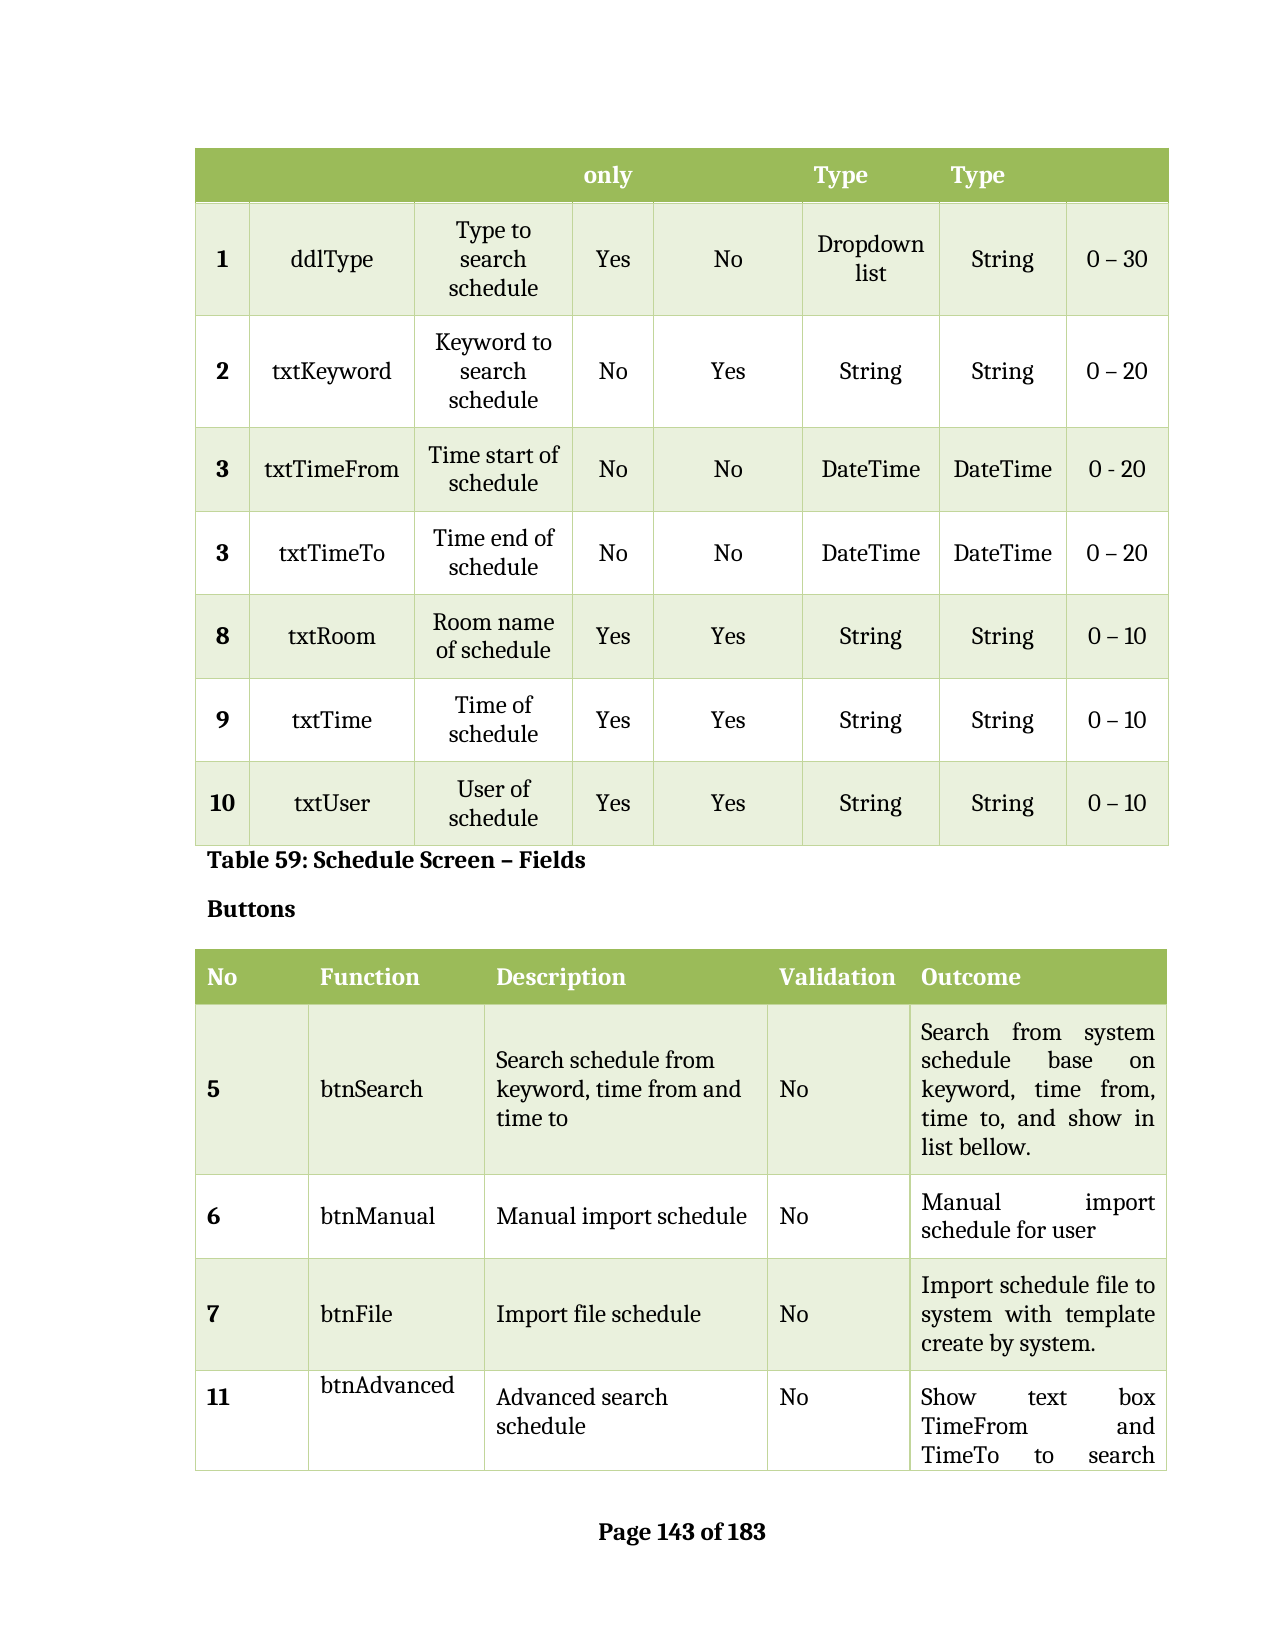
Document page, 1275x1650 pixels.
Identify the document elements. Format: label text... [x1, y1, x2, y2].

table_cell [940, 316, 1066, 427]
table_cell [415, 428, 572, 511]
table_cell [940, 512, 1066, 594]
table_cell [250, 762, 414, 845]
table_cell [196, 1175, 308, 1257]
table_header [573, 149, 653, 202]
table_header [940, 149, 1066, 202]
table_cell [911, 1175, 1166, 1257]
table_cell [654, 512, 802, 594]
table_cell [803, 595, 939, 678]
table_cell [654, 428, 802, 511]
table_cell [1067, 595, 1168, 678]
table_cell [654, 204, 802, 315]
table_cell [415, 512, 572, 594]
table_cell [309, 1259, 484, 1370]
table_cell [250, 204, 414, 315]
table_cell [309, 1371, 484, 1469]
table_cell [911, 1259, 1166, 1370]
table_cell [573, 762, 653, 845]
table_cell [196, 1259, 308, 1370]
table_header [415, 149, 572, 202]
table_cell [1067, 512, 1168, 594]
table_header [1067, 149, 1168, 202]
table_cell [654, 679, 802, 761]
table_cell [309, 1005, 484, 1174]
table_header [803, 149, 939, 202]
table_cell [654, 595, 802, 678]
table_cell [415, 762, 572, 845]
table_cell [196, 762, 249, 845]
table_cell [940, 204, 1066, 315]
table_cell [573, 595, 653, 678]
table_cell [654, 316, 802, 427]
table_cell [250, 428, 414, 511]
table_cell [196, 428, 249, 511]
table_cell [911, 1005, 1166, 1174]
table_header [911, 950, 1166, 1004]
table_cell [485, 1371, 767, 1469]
text Buttons [207, 895, 1157, 924]
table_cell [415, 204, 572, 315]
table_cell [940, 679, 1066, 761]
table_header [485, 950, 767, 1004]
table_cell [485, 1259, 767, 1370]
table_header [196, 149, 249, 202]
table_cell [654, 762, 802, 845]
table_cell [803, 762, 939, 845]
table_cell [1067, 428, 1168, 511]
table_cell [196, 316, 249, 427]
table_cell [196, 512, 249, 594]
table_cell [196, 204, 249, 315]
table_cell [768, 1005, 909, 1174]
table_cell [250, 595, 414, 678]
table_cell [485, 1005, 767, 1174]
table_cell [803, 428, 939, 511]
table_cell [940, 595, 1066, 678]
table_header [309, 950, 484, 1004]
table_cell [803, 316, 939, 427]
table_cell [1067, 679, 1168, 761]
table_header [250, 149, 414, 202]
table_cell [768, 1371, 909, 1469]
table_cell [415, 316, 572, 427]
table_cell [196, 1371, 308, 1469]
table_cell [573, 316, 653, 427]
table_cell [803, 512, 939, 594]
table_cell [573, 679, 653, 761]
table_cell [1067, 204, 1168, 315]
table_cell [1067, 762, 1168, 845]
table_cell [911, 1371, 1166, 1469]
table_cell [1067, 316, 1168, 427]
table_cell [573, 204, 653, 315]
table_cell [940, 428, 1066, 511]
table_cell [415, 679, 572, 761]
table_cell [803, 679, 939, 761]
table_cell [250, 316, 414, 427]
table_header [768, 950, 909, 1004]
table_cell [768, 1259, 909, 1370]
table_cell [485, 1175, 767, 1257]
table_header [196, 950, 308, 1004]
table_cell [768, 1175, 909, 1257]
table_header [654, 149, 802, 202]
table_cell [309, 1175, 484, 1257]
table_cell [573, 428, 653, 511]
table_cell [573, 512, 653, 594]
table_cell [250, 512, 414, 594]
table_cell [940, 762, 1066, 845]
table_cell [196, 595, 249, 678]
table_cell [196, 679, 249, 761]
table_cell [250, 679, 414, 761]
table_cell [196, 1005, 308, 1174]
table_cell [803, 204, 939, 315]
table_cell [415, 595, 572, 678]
